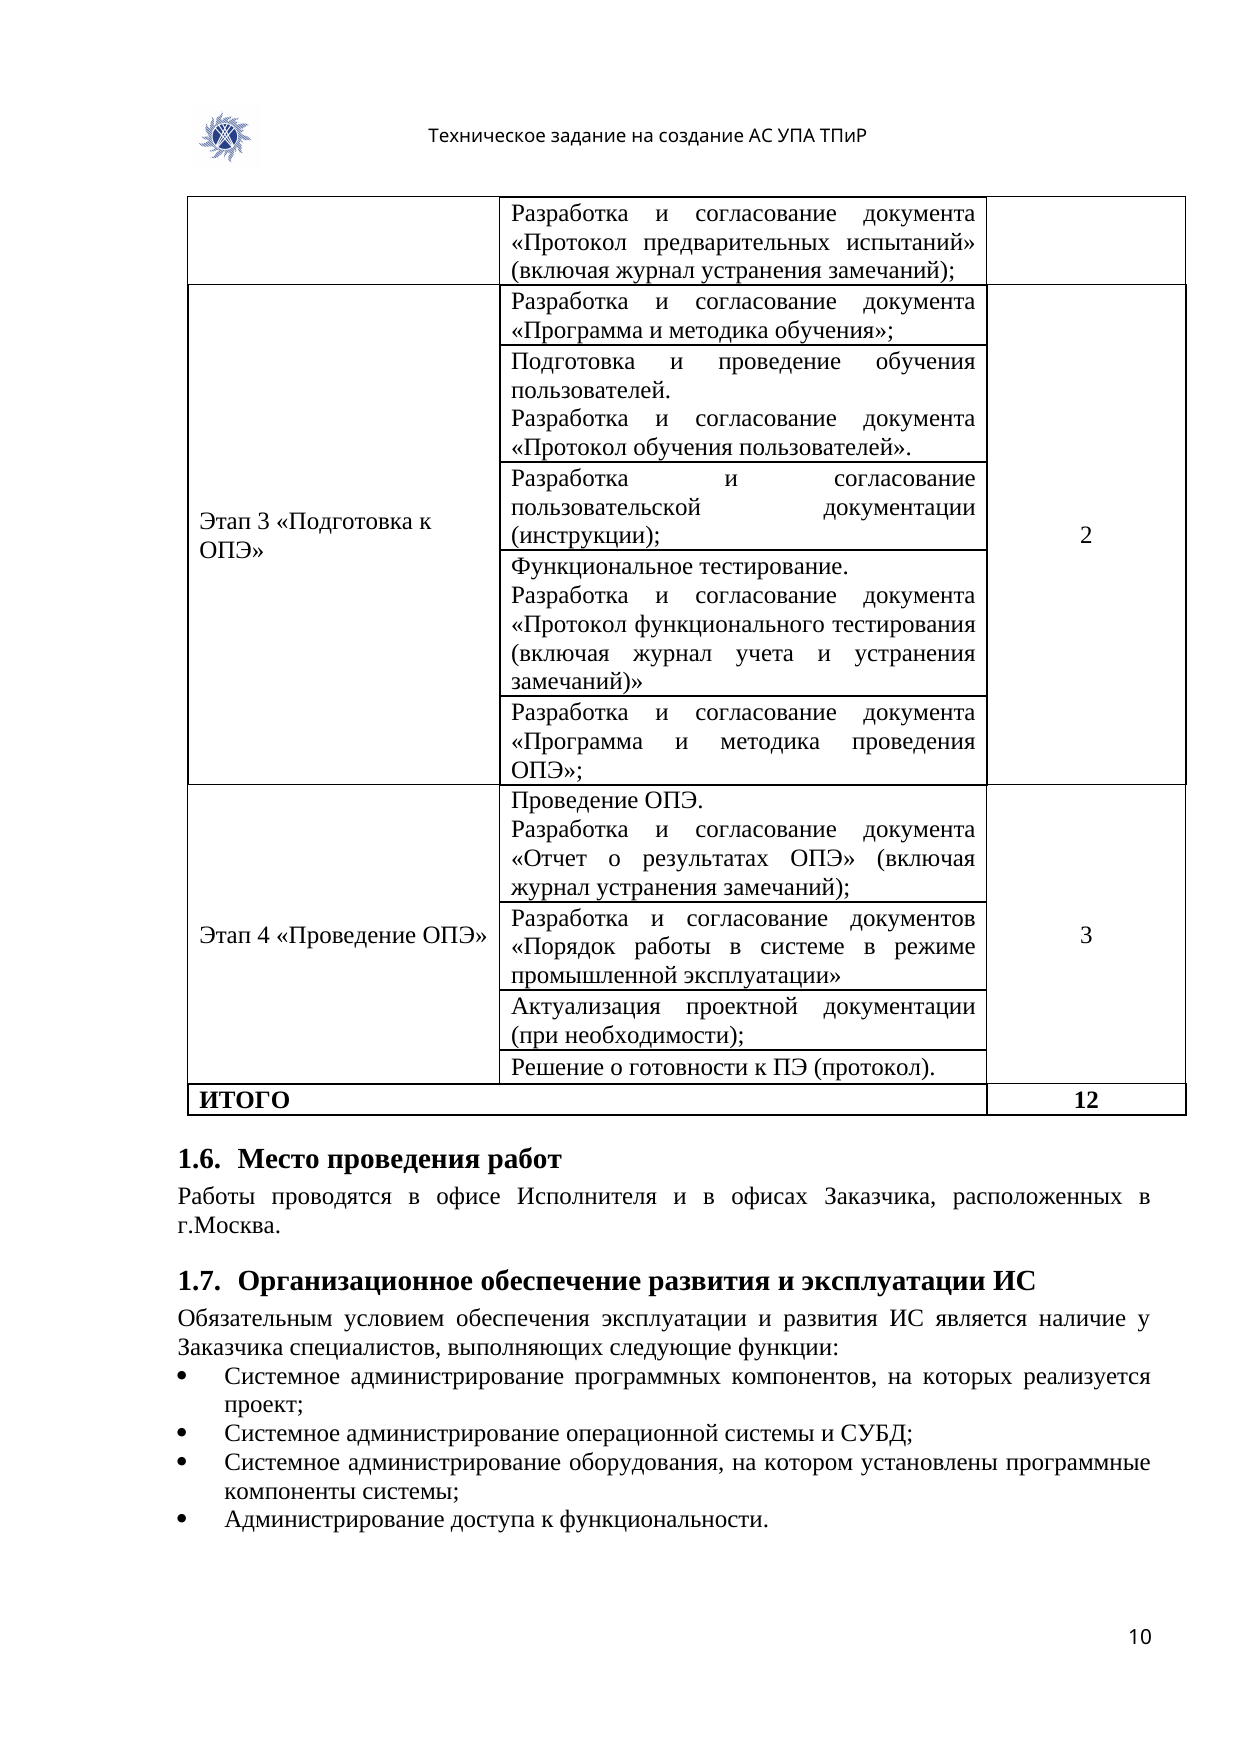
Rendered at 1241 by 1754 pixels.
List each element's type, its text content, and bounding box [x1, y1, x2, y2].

table_cell Подготовка и проведение обучения пользователей. Разработка и согласование документа «Протокол обучения пользователей». [501, 346, 986, 461]
list Системное администрирование операционной системы и СУБД; [177, 1418, 1152, 1447]
list Системное администрирование программных компонентов, на которых реализуется проект; [177, 1361, 1152, 1418]
list Организационное обеспечение развития и эксплуатации ИС [177, 1263, 1152, 1297]
list Администрирование доступа к функциональности. [177, 1504, 1152, 1533]
table_cell Актуализация проектной документации (при необходимости); [500, 991, 986, 1048]
table_cell 12 [988, 1084, 1185, 1114]
table_cell Решение о готовности к ПЭ (протокол). [500, 1051, 986, 1083]
text Обязательным условием обеспечения эксплуатации и развития ИС является наличие у Заказчика специалистов, выполняющих следующие функции: [177, 1303, 1152, 1361]
table_cell Этап 3 «Подготовка к ОПЭ» [189, 285, 499, 783]
table_cell Разработка и согласование документа «Программа и методика обучения»; [501, 286, 986, 344]
table_cell Предварительные испытания. Разработка и согласование документа «Протокол предварительных испытаний» (включая журнал устранения замечаний); [500, 198, 986, 284]
table_cell Этап 4 «Проведение ОПЭ» [188, 785, 499, 1083]
list Системное администрирование оборудования, на котором установлены программные компоненты системы; [177, 1447, 1152, 1504]
text Работы проводятся в офисе Исполнителя и в офисах Заказчика, расположенных в г.Москва. [177, 1181, 1152, 1238]
table_cell ИТОГО [189, 1085, 986, 1114]
table_cell 2 [988, 285, 1185, 783]
table_cell 3 [987, 785, 1185, 1083]
table_cell Функциональное тестирование. Разработка и согласование документа «Протокол функционального тестирования (включая журнал учета и устранения замечаний)» [501, 551, 986, 695]
table_cell Разработка и согласование пользовательской документации (инструкции); [501, 463, 986, 549]
table_cell Разработка и согласование документов «Порядок работы в системе в режиме промышленной эксплуатации» [500, 903, 986, 989]
picture [190, 103, 262, 168]
list Место проведения работ [177, 1141, 1152, 1175]
table_cell Разработка и согласование документа «Программа и методика проведения ОПЭ»; [501, 697, 986, 783]
table_cell Проведение ОПЭ. Разработка и согласование документа «Отчет о результатах ОПЭ» (включая журнал устранения замечаний); [500, 786, 986, 901]
